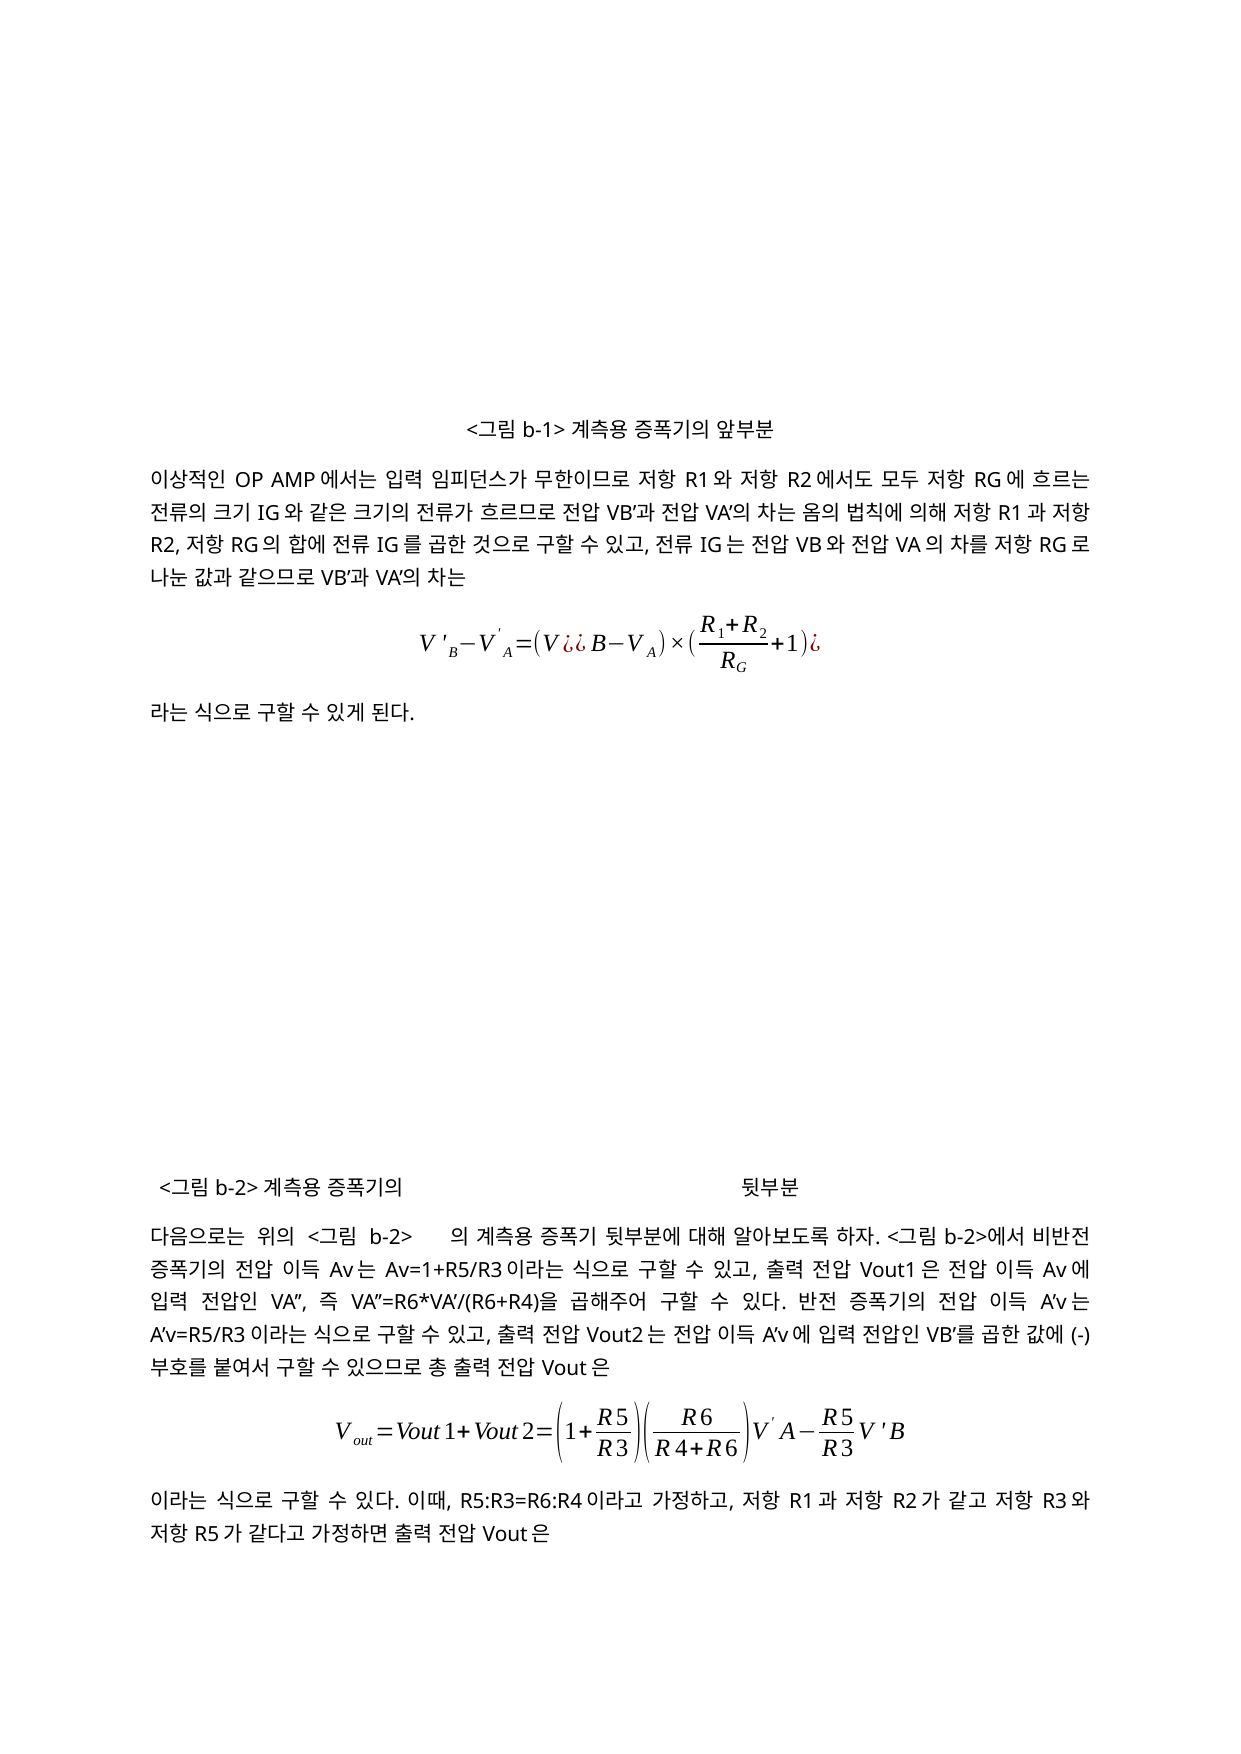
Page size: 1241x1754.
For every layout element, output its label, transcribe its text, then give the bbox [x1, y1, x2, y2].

text <그림 b-1> 계측용 증폭기의 앞부분 [150, 414, 1090, 444]
text 이상적인 OP AMP에서는 입력 임피던스가 무한이므로 저항 R1와 저항 R2에서도 모두 저항 RG에 흐르는 전류의 크기 IG와 같은 크기의 전류가 흐르므로 전압 VB’과 전압 VA’의 차는 옴의 법칙에 의해 저항 R1과 저항 R2, 저항 RG의 합에 전류 IG를 곱한 것으로 구할 수 있고, 전류 IG는 전압 VB와 전압 VA의 차를 저항 RG로 나눈 값과 같으므로 VB’과 VA’의 차는 [150, 463, 1090, 591]
text <그림 b-2> 계측용 증폭기의 뒷부분 [432, 1171, 1090, 1201]
text 라는 식으로 구할 수 있게 된다. [150, 696, 1090, 726]
text <그림 b-2> 계측용 증폭기의 뒷부분 [150, 1171, 431, 1201]
text 이라는 식으로 구할 수 있다. 이때, R5:R3=R6:R4이라고 가정하고, 저항 R1과 저항 R2가 같고 저항 R3와 저항 R5가 같다고 가정하면 출력 전압 Vout은 [150, 1484, 1090, 1547]
text 다음으로는 위의 <그림 b-2>의 계측용 증폭기 뒷부분에 대해 알아보도록 하자. <그림 b-2>에서 비반전 증폭기의 전압 이득 Av는 Av=1+R5/R3이라는 식으로 구할 수 있고, 출력 전압 Vout1은 전압 이득 Av에 입력 전압인 VA’’, 즉 VA’’=R6*VA’/(R6+R4)을 곱해주어 구할 수 있다. 반전 증폭기의 전압 이득 A’v는 A’v=R5/R3이라는 식으로 구할 수 있고, 출력 전압 Vout2는 전압 이득 A’v에 입력 전압인 VB’를 곱한 값에 (-)부호를 붙여서 구할 수 있으므로 총 출력 전압 Vout은 [150, 1220, 1090, 1381]
